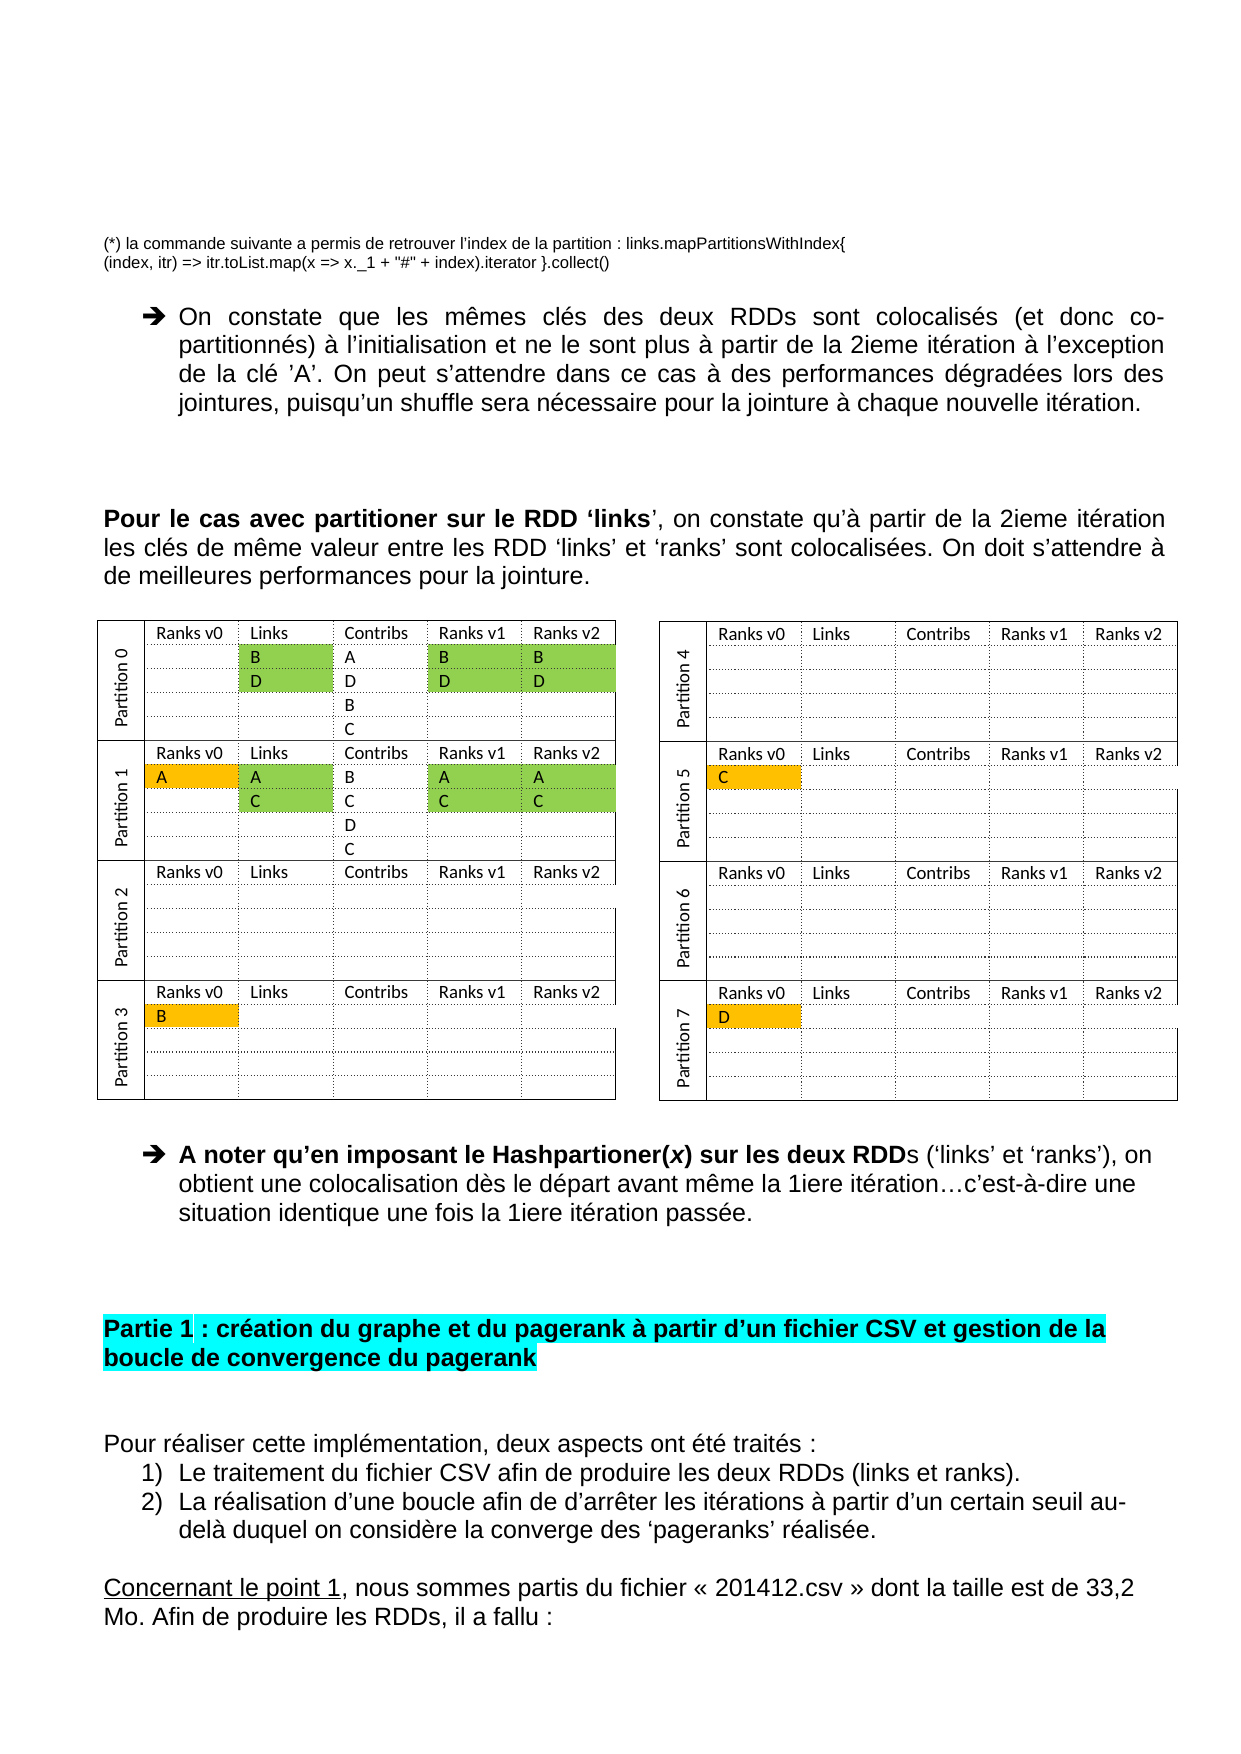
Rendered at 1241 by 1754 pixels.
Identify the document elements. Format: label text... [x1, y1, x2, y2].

text Concernant le point 1, nous sommes partis du fichier « 201412.csv » dont la taille est de 33,2 Mo. Afin de produire les RDDs, il a fallu : [103, 1573, 1166, 1631]
text Pour réaliser cette implémentation, deux aspects ont été traités : [103, 1429, 1166, 1458]
list On constate que les mêmes clés des deux RDDs sont colocalisés (et donc co-partitionnés) à l’initialisation et ne le sont plus à partir de la 2ieme itération à l’exception de la clé ’A’. On peut s’attendre dans ce cas à des performances dégradées lors des jointures, puisqu’un shuffle sera nécessaire pour la jointure à chaque nouvelle itération. [141, 302, 1166, 417]
text Pour le cas avec partitioner sur le RDD ‘links’, on constate qu’à partir de la 2ieme itération les clés de même valeur entre les RDD ‘links’ et ‘ranks’ sont colocalisées. On doit s’attendre à de meilleures performances pour la jointure. [103, 504, 1166, 590]
text (*) la commande suivante a permis de retrouver l’index de la partition : links.mapPartitionsWithIndex{ [103, 234, 1166, 253]
list Le traitement du fichier CSV afin de produire les deux RDDs (links et ranks). [141, 1458, 1166, 1487]
text (index, itr) => itr.toList.map(x => x._1 + "#" + index).iterator }.collect() [103, 253, 1166, 272]
list A noter qu’en imposant le Hashpartioner(x) sur les deux RDDs (‘links’ et ‘ranks’), on obtient une colocalisation dès le départ avant même la 1iere itération…c’est-à-dire une situation identique une fois la 1iere itération passée. [141, 1140, 1166, 1227]
text Partie 1 : création du graphe et du pagerank à partir d’un fichier CSV et gestion de la boucle de convergence du pagerank [537, 1314, 1166, 1371]
list La réalisation d’une boucle afin de d’arrêter les itérations à partir d’un certain seuil au-delà duquel on considère la converge des ‘pageranks’ réalisée. [141, 1487, 1166, 1544]
